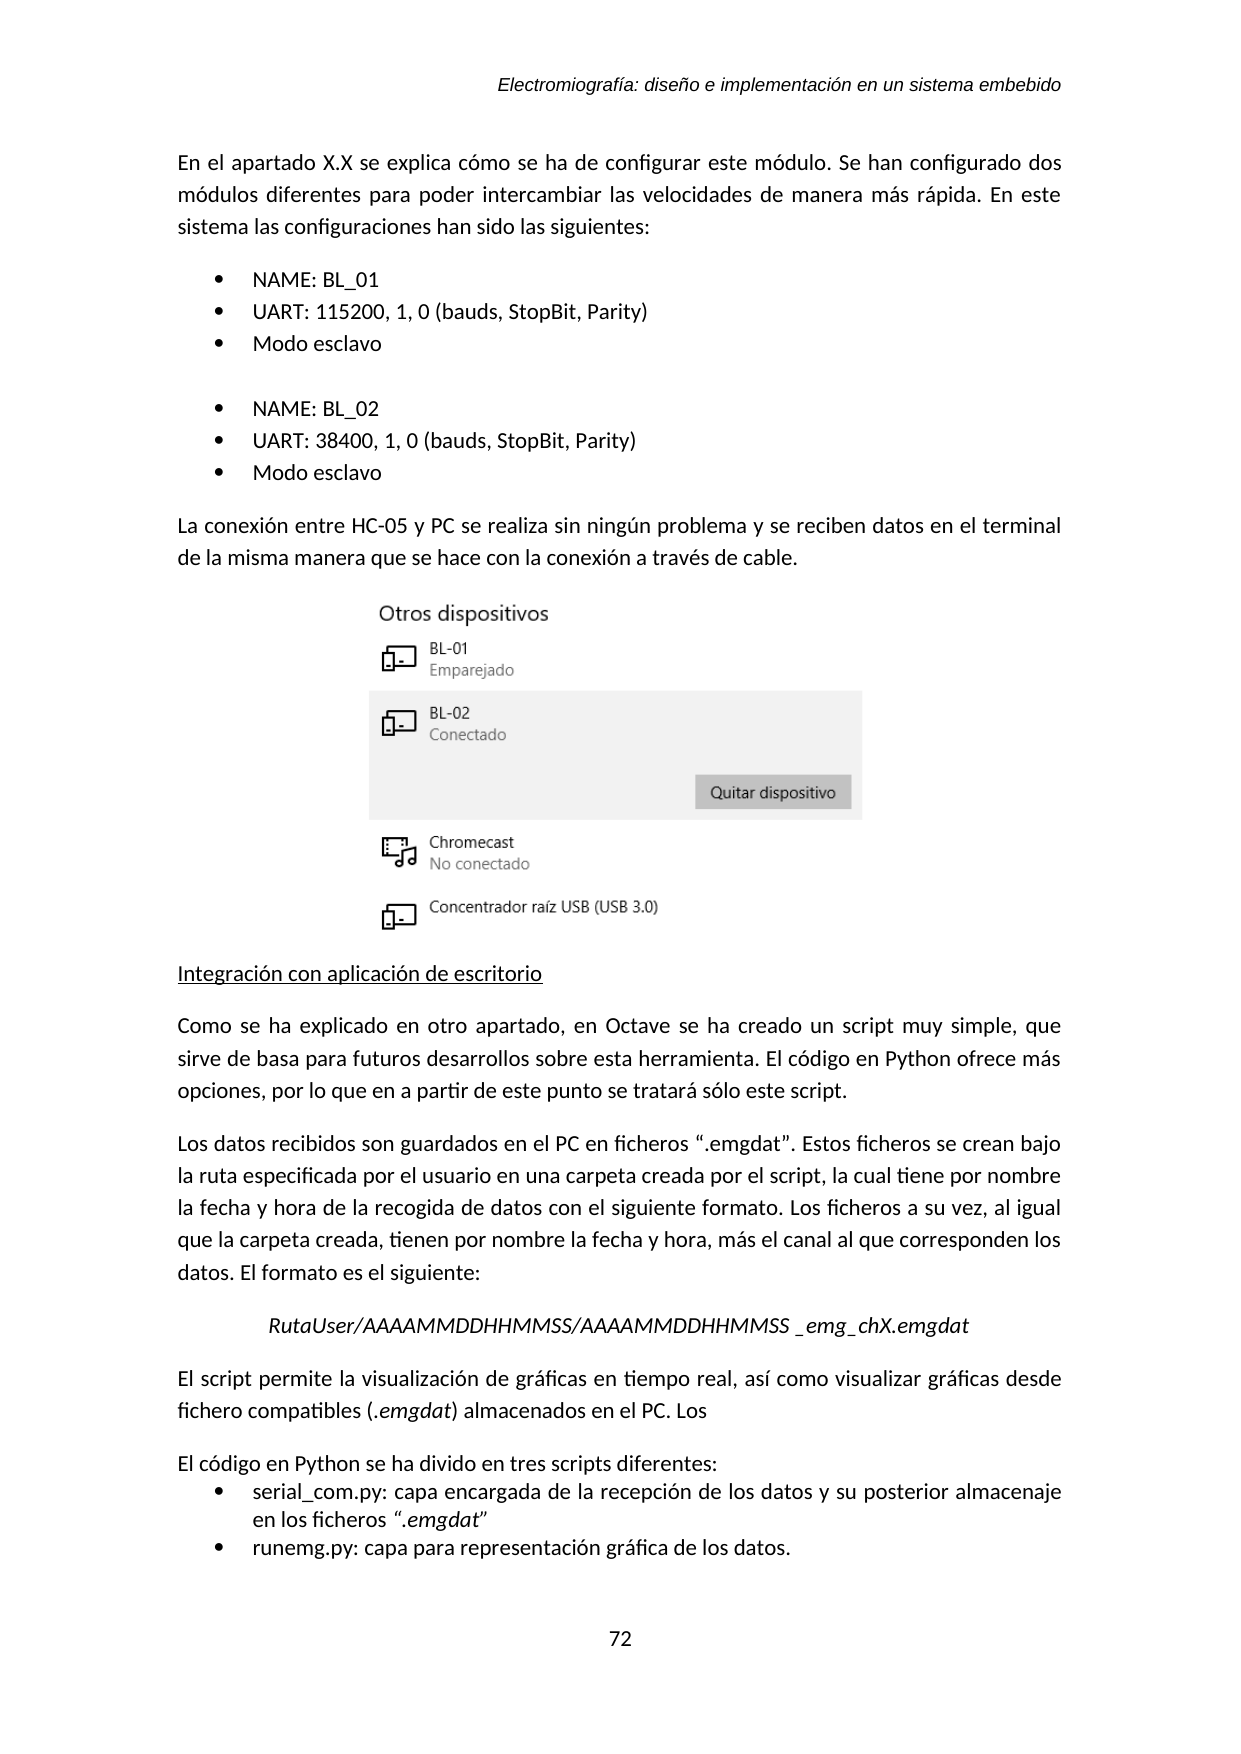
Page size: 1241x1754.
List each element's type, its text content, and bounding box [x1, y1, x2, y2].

text Integración con aplicación de escritorio [177, 959, 1063, 987]
list runemg.py: capa para representación gráfica de los datos. [215, 1533, 1063, 1561]
text Los datos recibidos son guardados en el PC en ficheros “.emgdat”. Estos ficheros se crean bajo la ruta especificada por el usuario en una carpeta creada por el script, la cual tiene por nombre la fecha y hora de la recogida de datos con el siguiente formato. Los ficheros a su vez, al igual que la carpeta creada, tienen por nombre la fecha y hora, más el canal al que corresponden los datos. El formato es el siguiente: [177, 1129, 1063, 1286]
text El código en Python se ha divido en tres scripts diferentes: [177, 1449, 1063, 1477]
text RutaUser/AAAAMMDDHHMMSS/AAAAMMDDHHMMSS _emg_chX.emgdat [177, 1311, 1063, 1339]
list UART: 115200, 1, 0 (bauds, StopBit, Parity) [215, 297, 1063, 325]
list Modo esclavo [215, 329, 1063, 357]
list NAME: BL_02 [215, 394, 1063, 422]
text En el apartado X.X se explica cómo se ha de configurar este módulo. Se han configurado dos módulos diferentes para poder intercambiar las velocidades de manera más rápida. En este sistema las configuraciones han sido las siguientes: [177, 148, 1063, 240]
list UART: 38400, 1, 0 (bauds, StopBit, Parity) [215, 426, 1063, 454]
list serial_com.py: capa encargada de la recepción de los datos y su posterior almacenaje en los ficheros “.emgdat” [215, 1477, 1063, 1533]
text El script permite la visualización de gráficas en tiempo real, así como visualizar gráficas desde fichero compatibles (.emgdat) almacenados en el PC. Los [177, 1364, 1063, 1424]
list NAME: BL_01 [215, 265, 1063, 293]
picture [354, 596, 886, 934]
text Como se ha explicado en otro apartado, en Octave se ha creado un script muy simple, que sirve de basa para futuros desarrollos sobre esta herramienta. El código en Python ofrece más opciones, por lo que en a partir de este punto se tratará sólo este script. [177, 1012, 1063, 1104]
list Modo esclavo [215, 458, 1063, 486]
text La conexión entre HC-05 y PC se realiza sin ningún problema y se reciben datos en el terminal de la misma manera que se hace con la conexión a través de cable. [177, 511, 1063, 571]
